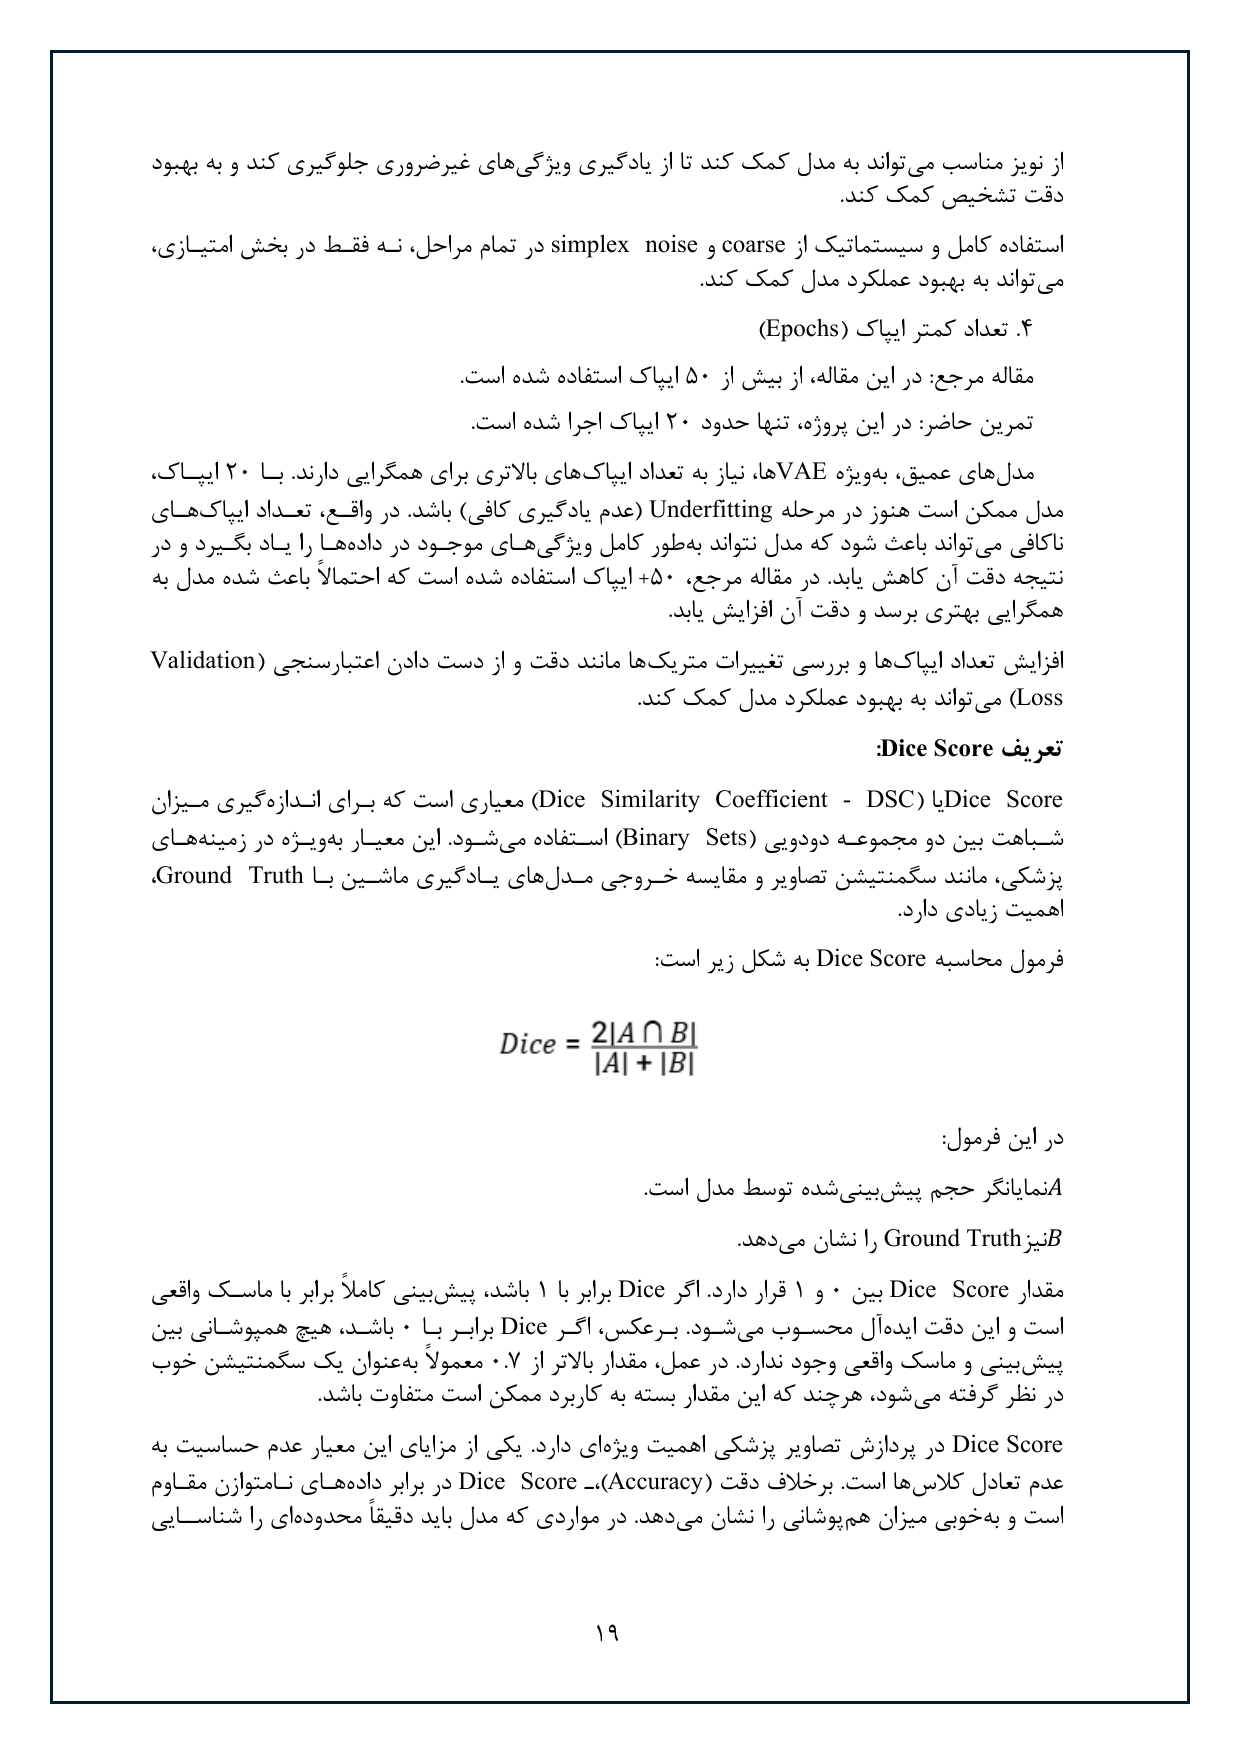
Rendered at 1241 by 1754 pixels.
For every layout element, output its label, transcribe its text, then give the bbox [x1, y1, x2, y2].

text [150, 1429, 1063, 1533]
text ۴. تعداد کمتر ایپاک (Epochs) [150, 313, 1063, 347]
text مقدار Dice Score بین 0 و 1 قرار دارد. اگر Dice برابر با 1 باشد، پیش‌بینی کاملاً برابر با ماسک واقعی است و این دقت ایده‌آل محسوب می‌شود. برعکس، اگر Dice برابر با 0 باشد، هیچ همپوشانی بین پیش‌بینی و ماسک واقعی وجود ندارد. در عمل، مقدار بالاتر از 0.7 معمولاً به‌عنوان یک سگمنتیشن خوب در نظر گرفته می‌شود، هرچند که این مقدار بسته به کاربرد ممکن است متفاوت باشد. [150, 1274, 1063, 1412]
text مدل‌های عمیق، به‌ویژه VAEها، نیاز به تعداد ایپاک‌های بالاتری برای همگرایی دارند. با ۲۰ ایپاک، مدل ممکن است هنوز در مرحله Underfitting (عدم یادگیری کافی) باشد. در واقع، تعداد ایپاک‌های ناکافی می‌تواند باعث شود که مدل نتواند به‌طور کامل ویژگی‌های موجود در داده‌ها را یاد بگیرد و در نتیجه دقت آن کاهش یابد. در مقاله مرجع، ۵۰+ ایپاک استفاده شده است که احتمالاً باعث شده مدل به همگرایی بهتری برسد و دقت آن افزایش یابد. [150, 456, 1063, 628]
text افزایش تعداد ایپاک‌ها و بررسی تغییرات متریک‌ها مانند دقت و از دست دادن اعتبارسنجی (Validation Loss) می‌تواند به بهبود عملکرد مدل کمک کند. [150, 645, 1063, 716]
text مقاله مرجع: در این مقاله، از بیش از ۵۰ ایپاک استفاده شده است. [150, 364, 1063, 393]
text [150, 150, 1063, 213]
text Dice Scoreیا (Dice Similarity Coefficient - DSC) معیاری است که برای اندازه‌گیری میزان شباهت بین دو مجموعه دودویی (Binary Sets) استفاده می‌شود. این معیار به‌ویژه در زمینه‌های پزشکی، مانند سگمنتیشن تصاویر و مقایسه خروجی مدل‌های یادگیری ماشین با Ground Truth، اهمیت زیادی دارد. [150, 784, 1063, 927]
text در این فرمول: [150, 1125, 1063, 1154]
text تمرین حاضر: در این پروژه، تنها حدود ۲۰ ایپاک اجرا شده است. [150, 410, 1063, 439]
text استفاده کامل و سیستماتیک از coarse و simplex noise در تمام مراحل، نه فقط در بخش امتیازی، می‌تواند به بهبود عملکرد مدل کمک کند. [150, 229, 1063, 296]
text فرمول محاسبه Dice Score به شکل زیر است: [150, 943, 1063, 977]
text 𝐵نیزGround Truth را نشان می‌دهد. [150, 1222, 1063, 1256]
text تعریف Dice Score: [150, 733, 1063, 767]
text 𝐴نمایانگر حجم پیش‌بینی‌شده توسط مدل است. [150, 1171, 1063, 1205]
picture [471, 994, 742, 1109]
